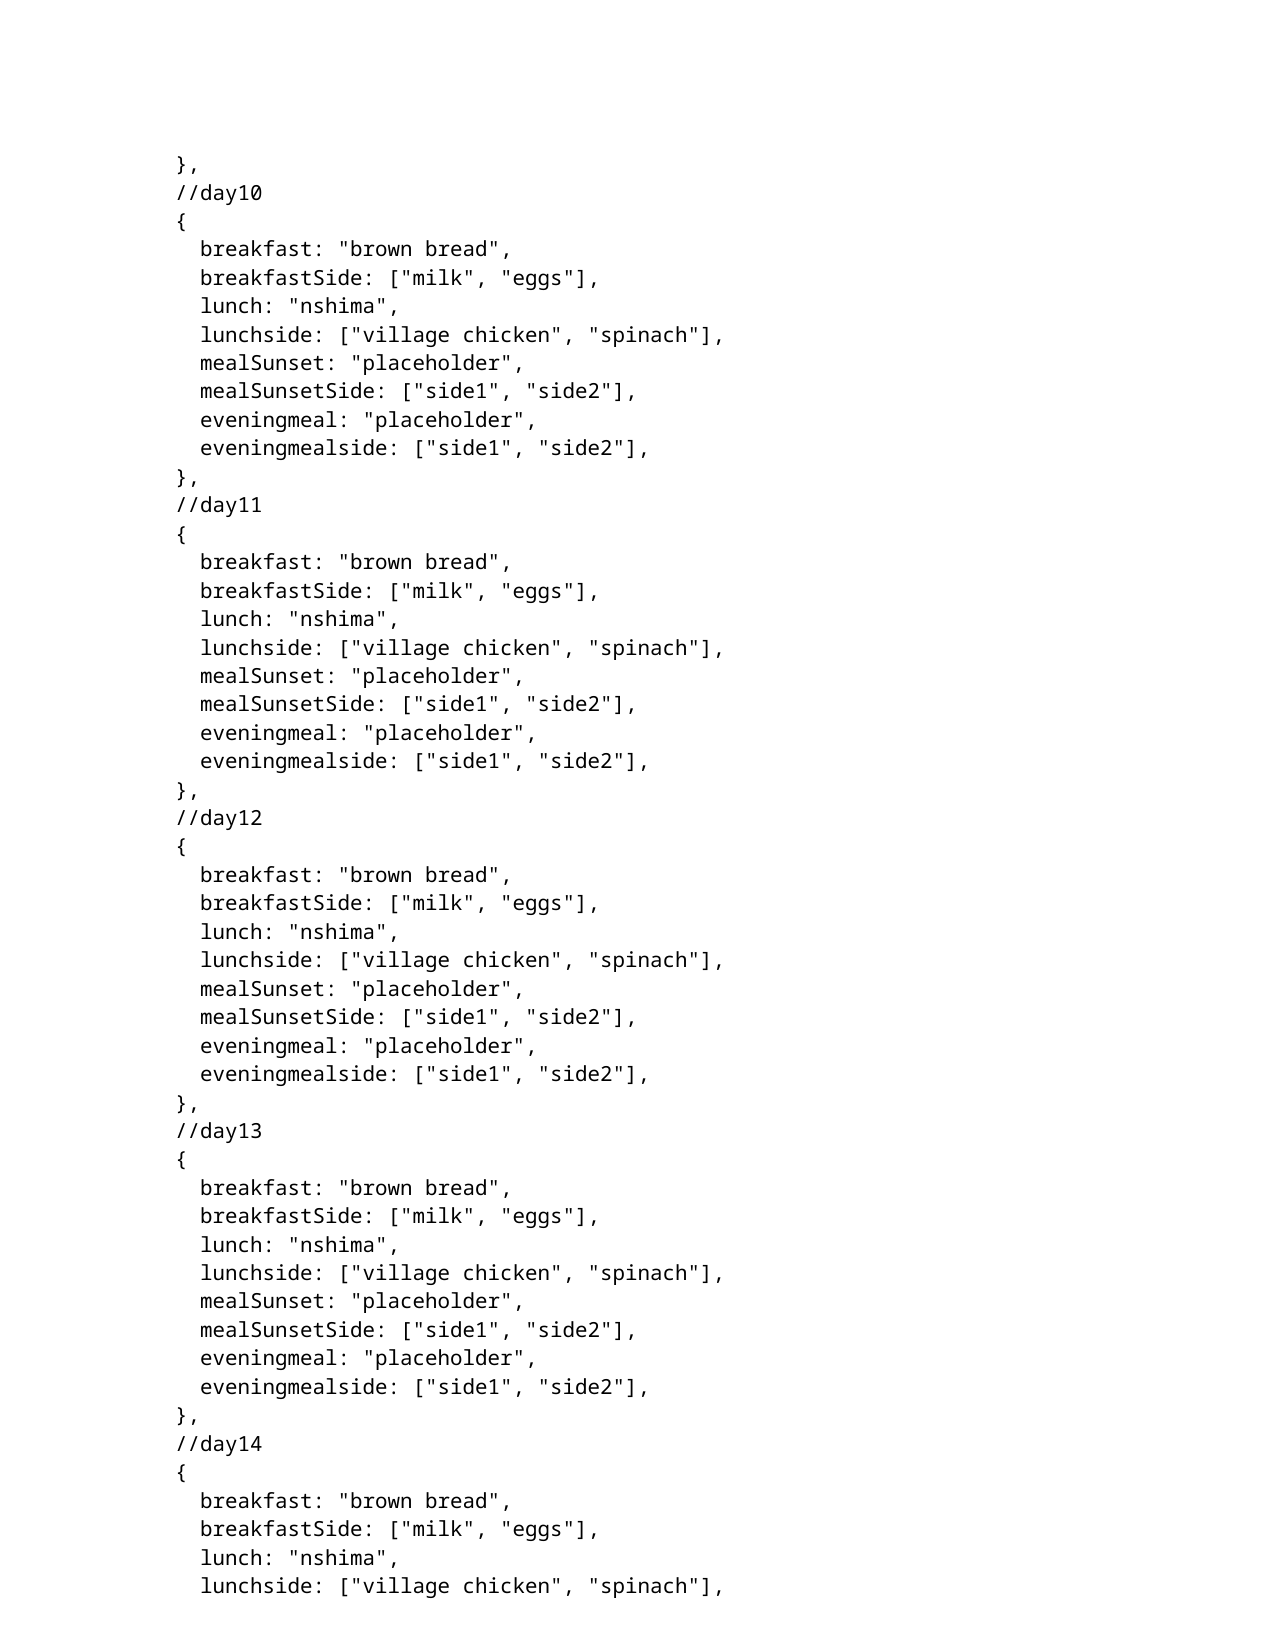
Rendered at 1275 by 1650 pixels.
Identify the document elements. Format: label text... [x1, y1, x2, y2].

text lunchside: ["village chicken", "spinach"], [150, 633, 1125, 661]
text mealSunsetSide: ["side1", "side2"], [150, 377, 1125, 405]
text //day10 [150, 178, 1125, 206]
text }, [150, 149, 1125, 178]
text lunch: "nshima", [150, 917, 1125, 945]
text lunchside: ["village chicken", "spinach"], [150, 1571, 1125, 1599]
text breakfast: "brown bread", [150, 234, 1125, 263]
text //day13 [150, 1116, 1125, 1144]
text breakfastSide: ["milk", "eggs"], [150, 1514, 1125, 1543]
text }, [150, 775, 1125, 803]
text breakfastSide: ["milk", "eggs"], [150, 888, 1125, 917]
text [150, 320, 1125, 348]
text mealSunset: "placeholder", [150, 661, 1125, 689]
text breakfast: "brown bread", [150, 1486, 1125, 1514]
text eveningmealside: ["side1", "side2"], [150, 746, 1125, 775]
text { [150, 1457, 1125, 1486]
text mealSunsetSide: ["side1", "side2"], [150, 1002, 1125, 1031]
text }, [150, 1088, 1125, 1116]
text lunchside: ["village chicken", "spinach"], [150, 1258, 1125, 1287]
text }, [150, 462, 1125, 490]
text lunch: "nshima", [150, 604, 1125, 633]
text lunch: "nshima", [150, 1230, 1125, 1258]
text }, [150, 1400, 1125, 1429]
text breakfast: "brown bread", [150, 547, 1125, 576]
text lunch: "nshima", [150, 291, 1125, 320]
text mealSunset: "placeholder", [150, 974, 1125, 1002]
text { [150, 519, 1125, 547]
text mealSunsetSide: ["side1", "side2"], [150, 689, 1125, 718]
text mealSunset: "placeholder", [150, 348, 1125, 377]
text mealSunset: "placeholder", [150, 1287, 1125, 1315]
text eveningmeal: "placeholder", [150, 718, 1125, 746]
text eveningmealside: ["side1", "side2"], [150, 433, 1125, 462]
text mealSunsetSide: ["side1", "side2"], [150, 1315, 1125, 1343]
text { [150, 832, 1125, 860]
text breakfastSide: ["milk", "eggs"], [150, 263, 1125, 291]
text breakfastSide: ["milk", "eggs"], [150, 576, 1125, 604]
text eveningmealside: ["side1", "side2"], [150, 1372, 1125, 1400]
text breakfastSide: ["milk", "eggs"], [150, 1201, 1125, 1230]
text { [150, 1144, 1125, 1173]
text lunchside: ["village chicken", "spinach"], [150, 945, 1125, 974]
text //day14 [150, 1429, 1125, 1457]
text breakfast: "brown bread", [150, 860, 1125, 888]
text //day12 [150, 803, 1125, 832]
text lunch: "nshima", [150, 1543, 1125, 1571]
text eveningmeal: "placeholder", [150, 1031, 1125, 1059]
text breakfast: "brown bread", [150, 1173, 1125, 1201]
text //day11 [150, 490, 1125, 519]
text eveningmealside: ["side1", "side2"], [150, 1059, 1125, 1088]
text { [150, 206, 1125, 234]
text eveningmeal: "placeholder", [150, 405, 1125, 433]
text eveningmeal: "placeholder", [150, 1343, 1125, 1372]
